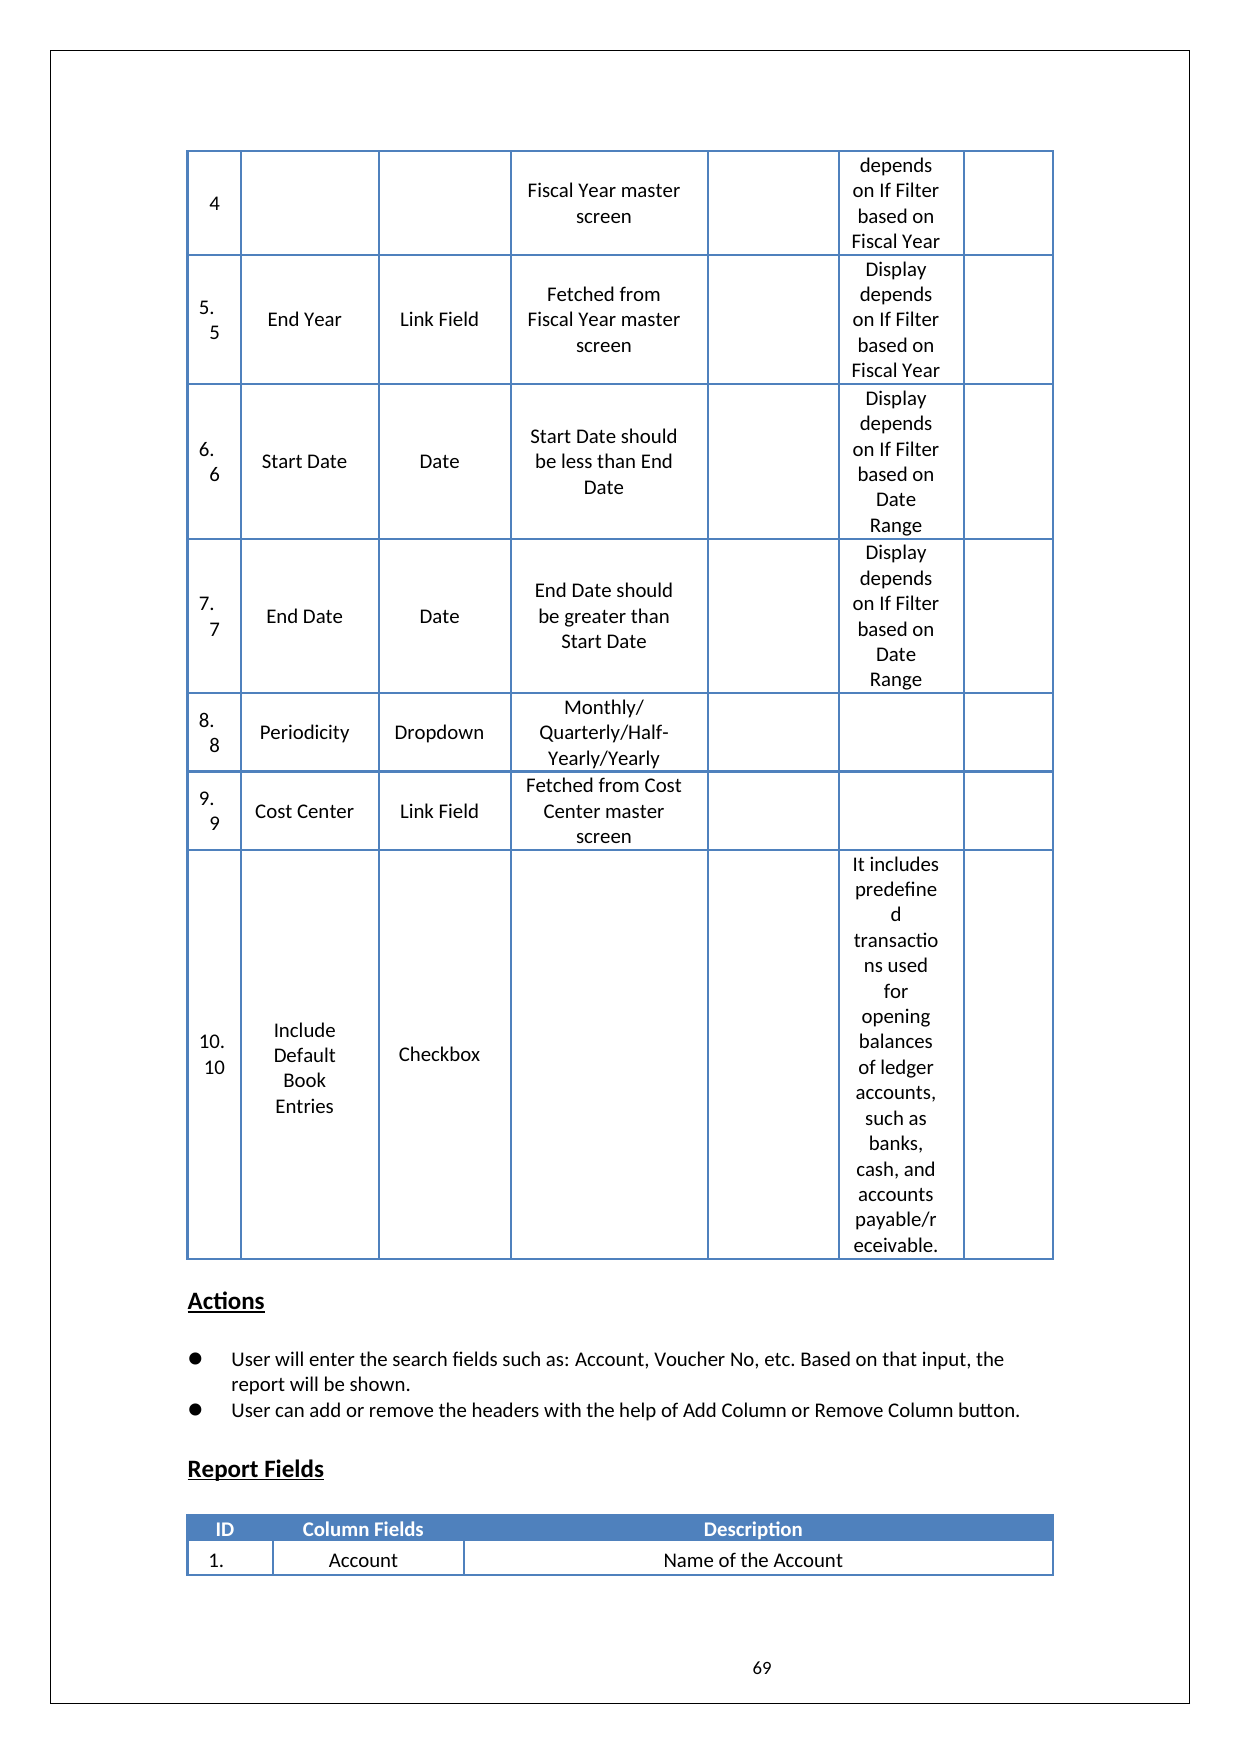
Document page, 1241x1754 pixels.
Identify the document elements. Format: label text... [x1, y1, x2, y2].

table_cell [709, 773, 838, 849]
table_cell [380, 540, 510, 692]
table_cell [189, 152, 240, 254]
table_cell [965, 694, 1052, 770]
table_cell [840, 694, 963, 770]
list Report Fields [187, 1453, 1053, 1483]
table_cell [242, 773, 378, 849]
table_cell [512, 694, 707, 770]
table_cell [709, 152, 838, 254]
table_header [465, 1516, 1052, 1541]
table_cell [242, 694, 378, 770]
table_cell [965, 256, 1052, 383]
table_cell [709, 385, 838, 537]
list User can add or remove the headers with the help of Add Column or Remove Column button. [187, 1397, 1053, 1422]
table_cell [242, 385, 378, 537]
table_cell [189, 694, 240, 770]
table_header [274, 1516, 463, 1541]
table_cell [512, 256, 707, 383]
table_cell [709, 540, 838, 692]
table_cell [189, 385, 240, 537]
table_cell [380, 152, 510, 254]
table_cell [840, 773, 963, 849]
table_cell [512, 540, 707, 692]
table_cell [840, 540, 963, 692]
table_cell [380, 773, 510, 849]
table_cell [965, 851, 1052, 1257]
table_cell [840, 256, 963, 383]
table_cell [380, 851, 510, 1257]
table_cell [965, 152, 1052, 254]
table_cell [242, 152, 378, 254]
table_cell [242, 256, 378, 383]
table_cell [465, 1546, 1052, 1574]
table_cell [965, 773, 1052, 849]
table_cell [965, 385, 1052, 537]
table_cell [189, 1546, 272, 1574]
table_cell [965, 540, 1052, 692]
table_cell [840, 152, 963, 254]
list Actions [187, 1285, 1053, 1316]
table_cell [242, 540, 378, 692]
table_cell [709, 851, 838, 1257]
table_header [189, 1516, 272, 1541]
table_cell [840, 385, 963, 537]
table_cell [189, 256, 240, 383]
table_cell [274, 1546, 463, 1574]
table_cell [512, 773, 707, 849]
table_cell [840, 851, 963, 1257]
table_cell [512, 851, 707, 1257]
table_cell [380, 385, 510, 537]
list User will enter the search fields such as: Account, Voucher No, etc. Based on that input, the report will be shown. [187, 1346, 1053, 1397]
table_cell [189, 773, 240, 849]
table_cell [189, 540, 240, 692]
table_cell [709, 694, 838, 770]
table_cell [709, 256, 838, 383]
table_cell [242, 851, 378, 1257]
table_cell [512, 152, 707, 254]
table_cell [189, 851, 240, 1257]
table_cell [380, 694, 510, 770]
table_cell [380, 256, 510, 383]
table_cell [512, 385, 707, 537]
